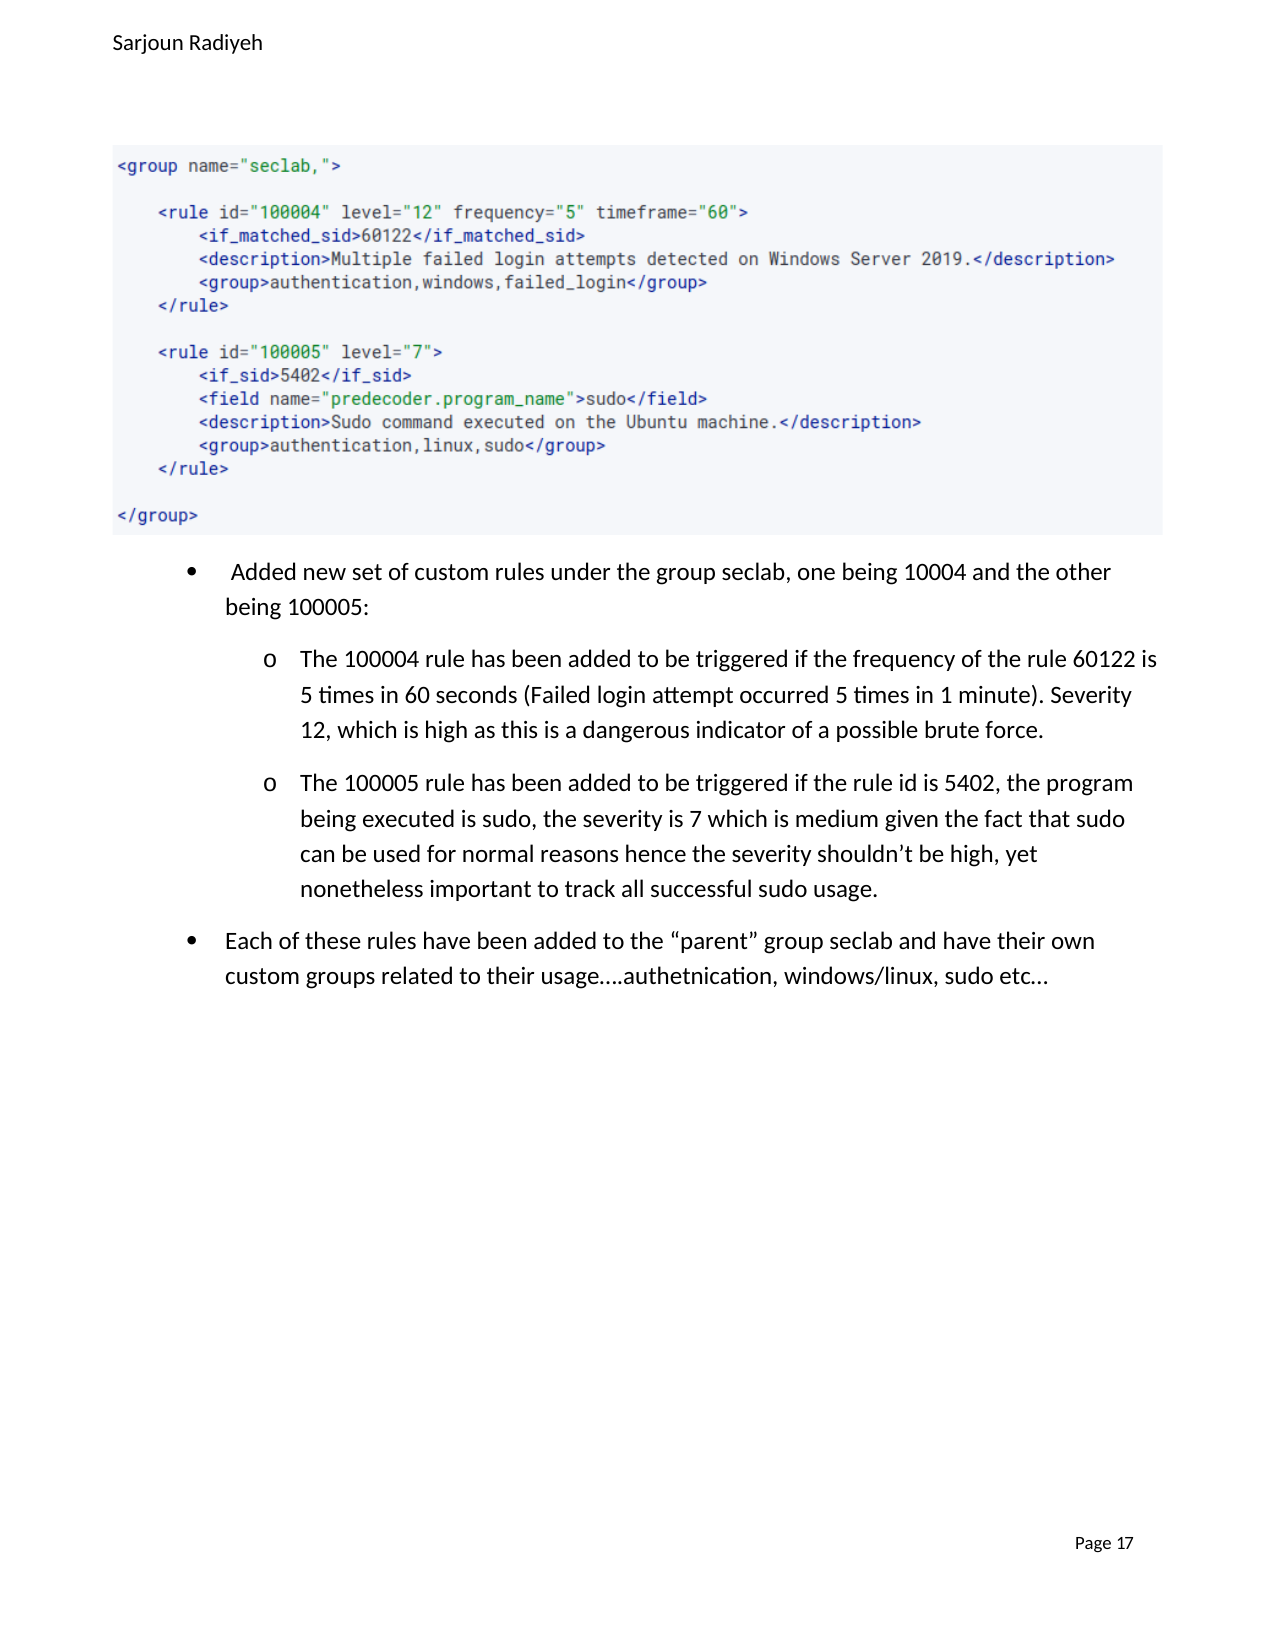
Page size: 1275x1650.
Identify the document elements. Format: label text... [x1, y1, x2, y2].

picture [112, 145, 1163, 535]
list Added new set of custom rules under the group seclab, one being 10004 and the other being 100005: [187, 556, 1162, 622]
list Each of these rules have been added to the “parent” group seclab and have their own custom groups related to their usage….authetnication, windows/linux, sudo etc… [187, 925, 1162, 990]
list The 100005 rule has been added to be triggered if the rule id is 5402, the program being executed is sudo, the severity is 7 which is medium given the fact that sudo can be used for normal reasons hence the severity shouldn’t be high, yet nonetheless important to track all successful sudo usage. [262, 767, 1162, 903]
list The 100004 rule has been added to be triggered if the frequency of the rule 60122 is 5 times in 60 seconds (Failed login attempt occurred 5 times in 1 minute). Severity 12, which is high as this is a dangerous indicator of a possible brute force. [262, 643, 1162, 745]
